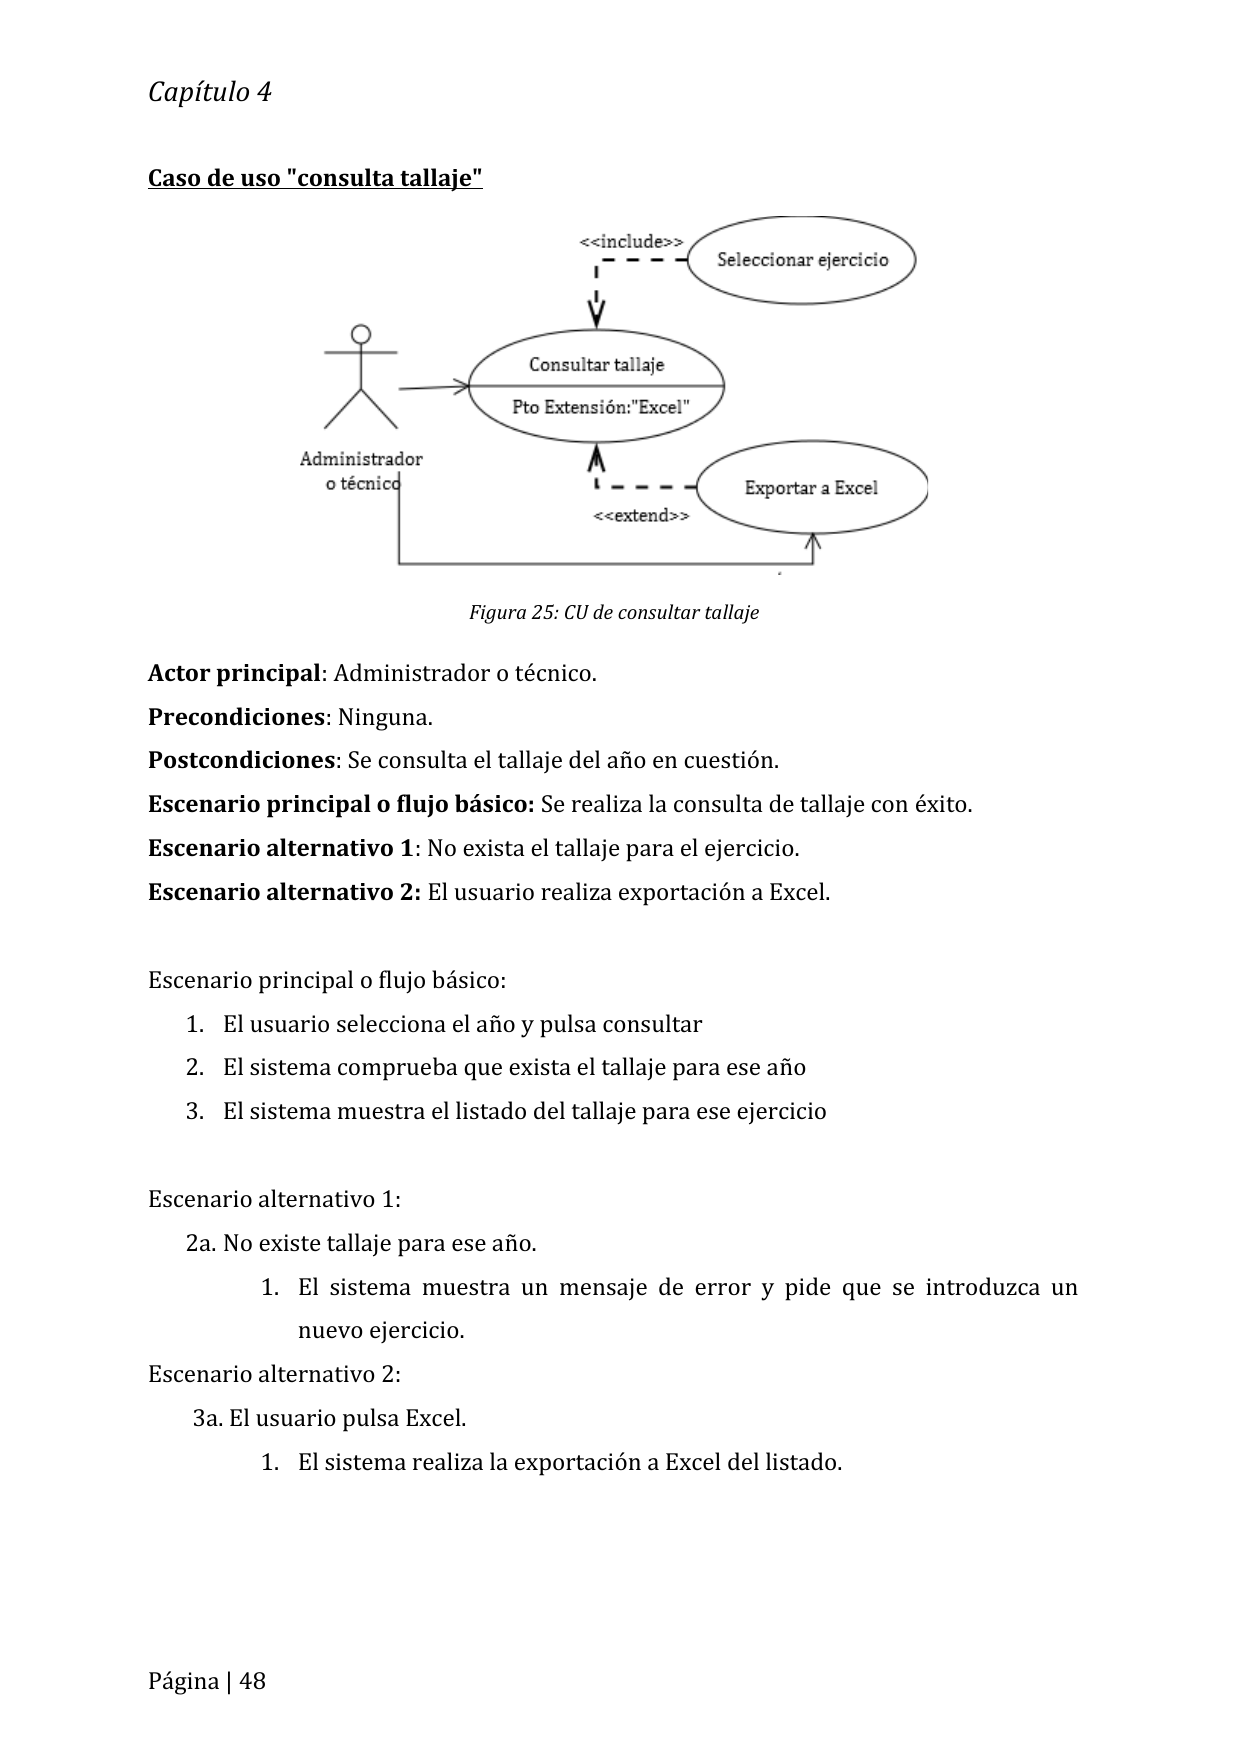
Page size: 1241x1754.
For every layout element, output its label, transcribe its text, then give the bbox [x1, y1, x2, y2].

list El sistema comprueba que exista el tallaje para ese año [185, 1052, 1081, 1081]
text Escenario alternativo 2: [148, 1359, 1081, 1388]
text Escenario alternativo 1: [148, 1184, 1081, 1213]
text Postcondiciones: Se consulta el tallaje del año en cuestión. [148, 745, 1081, 774]
text Escenario principal o flujo básico: [148, 964, 1081, 994]
picture [300, 216, 929, 575]
list El usuario pulsa Excel. [192, 1403, 1081, 1432]
list El sistema muestra el listado del tallaje para ese ejercicio [185, 1096, 1081, 1125]
text Escenario principal o flujo básico: Se realiza la consulta de tallaje con éxito. [148, 789, 1081, 818]
list El sistema realiza la exportación a Excel del listado. [260, 1447, 1081, 1476]
list El sistema muestra un mensaje de error y pide que se introduzca un nuevo ejercicio. [260, 1271, 1081, 1344]
list El usuario selecciona el año y pulsa consultar [185, 1008, 1081, 1037]
text Caso de uso "consulta tallaje" [148, 162, 1081, 192]
text Figura : CU de consultar tallaje [148, 600, 1081, 624]
text Escenario alternativo 1: No exista el tallaje para el ejercicio. [148, 833, 1081, 862]
list No existe tallaje para ese año. [185, 1227, 1081, 1257]
text Actor principal: Administrador o técnico. [148, 657, 1081, 687]
text Escenario alternativo 2: El usuario realiza exportación a Excel. [148, 877, 1081, 906]
text Precondiciones: Ninguna. [148, 701, 1081, 731]
